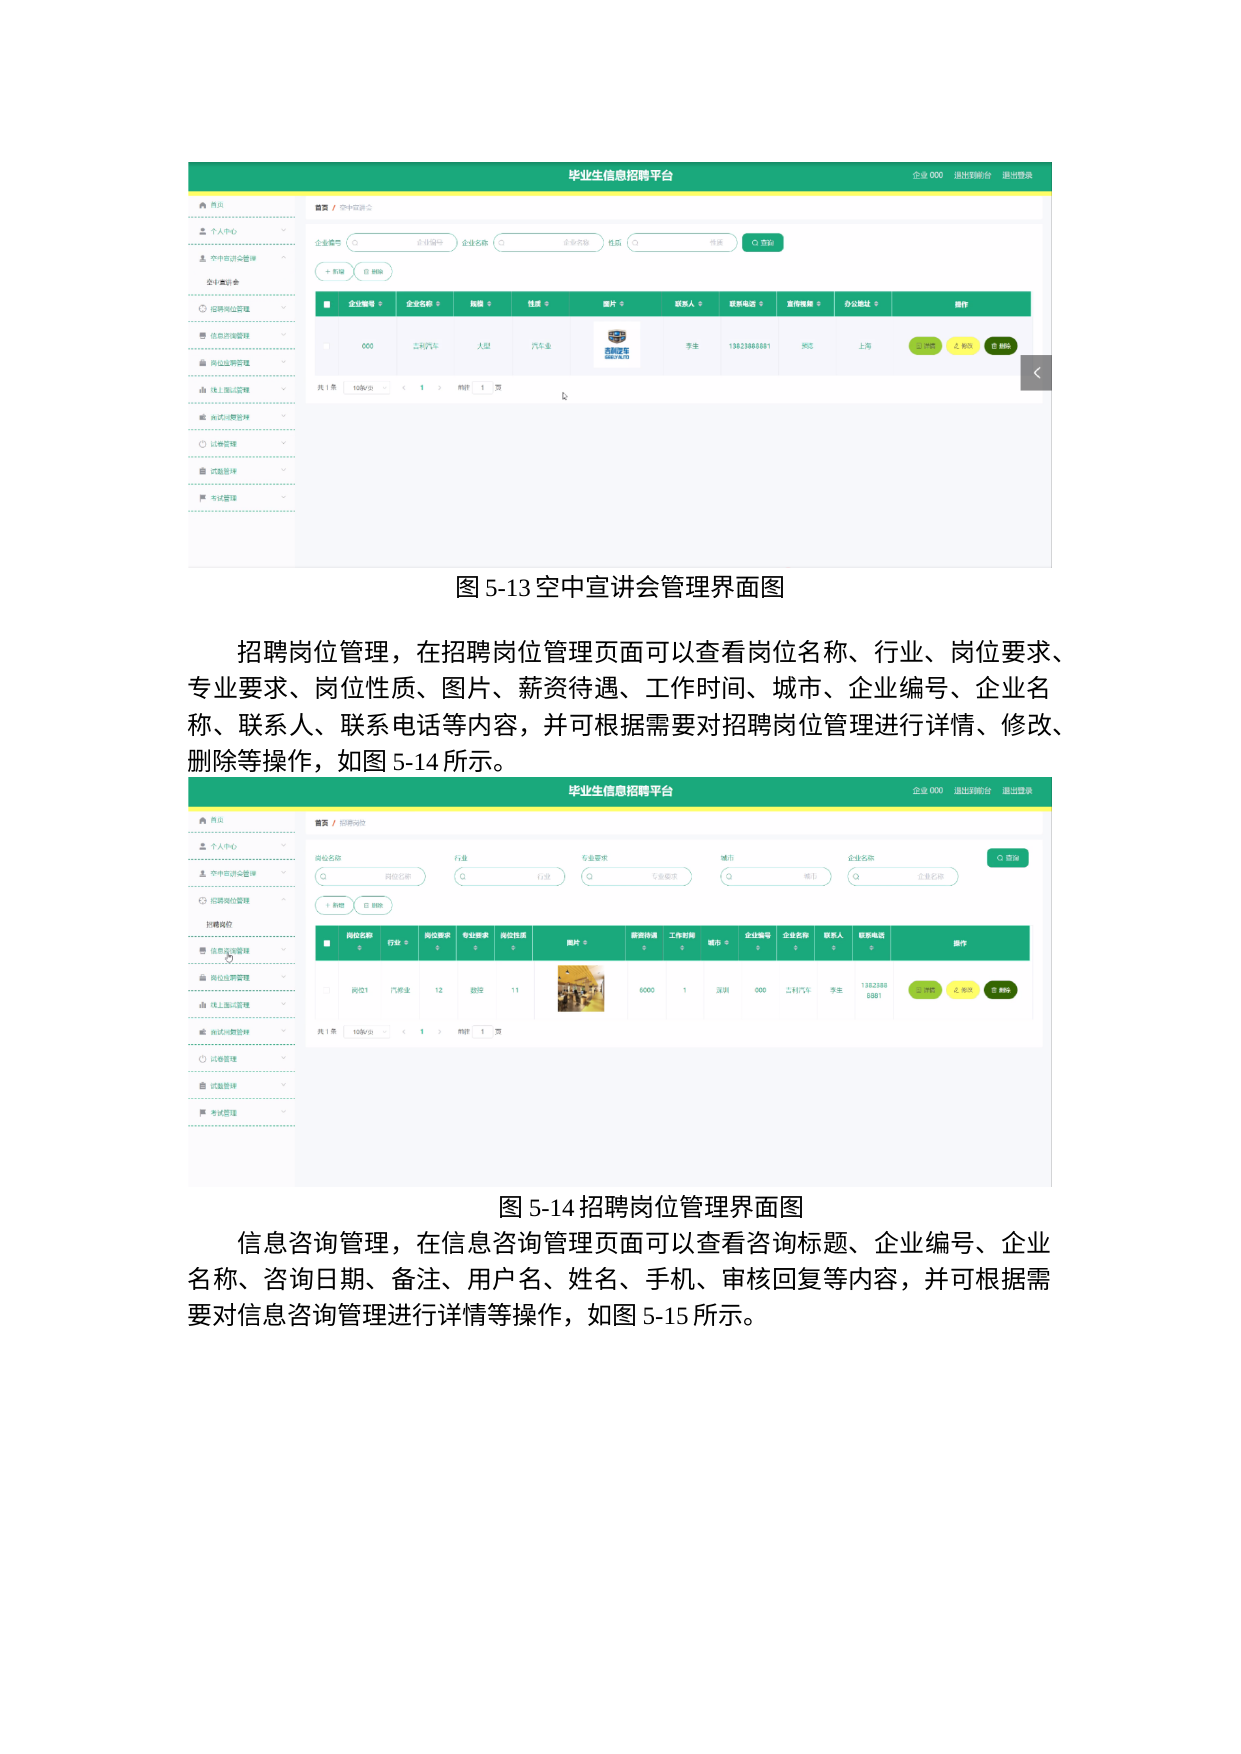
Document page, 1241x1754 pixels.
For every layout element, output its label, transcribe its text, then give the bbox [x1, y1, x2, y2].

text 图5-14招聘岗位管理界面图 [187, 1187, 1053, 1223]
picture [188, 777, 1052, 1187]
text 招聘岗位管理，在招聘岗位管理页面可以查看岗位名称、行业、岗位要求、专业要求、岗位性质、图片、薪资待遇、工作时间、城市、企业编号、企业名称、联系人、联系电话等内容，并可根据需要对招聘岗位管理进行详情、修改、删除等操作，如图5-14所示。 [187, 633, 1053, 778]
text 信息咨询管理，在信息咨询管理页面可以查看咨询标题、企业编号、企业名称、咨询日期、备注、用户名、姓名、手机、审核回复等内容，并可根据需要对信息咨询管理进行详情等操作，如图5-15所示。 [187, 1223, 1053, 1332]
text 图5-13空中宣讲会管理界面图 [187, 568, 1053, 604]
picture [188, 162, 1052, 568]
